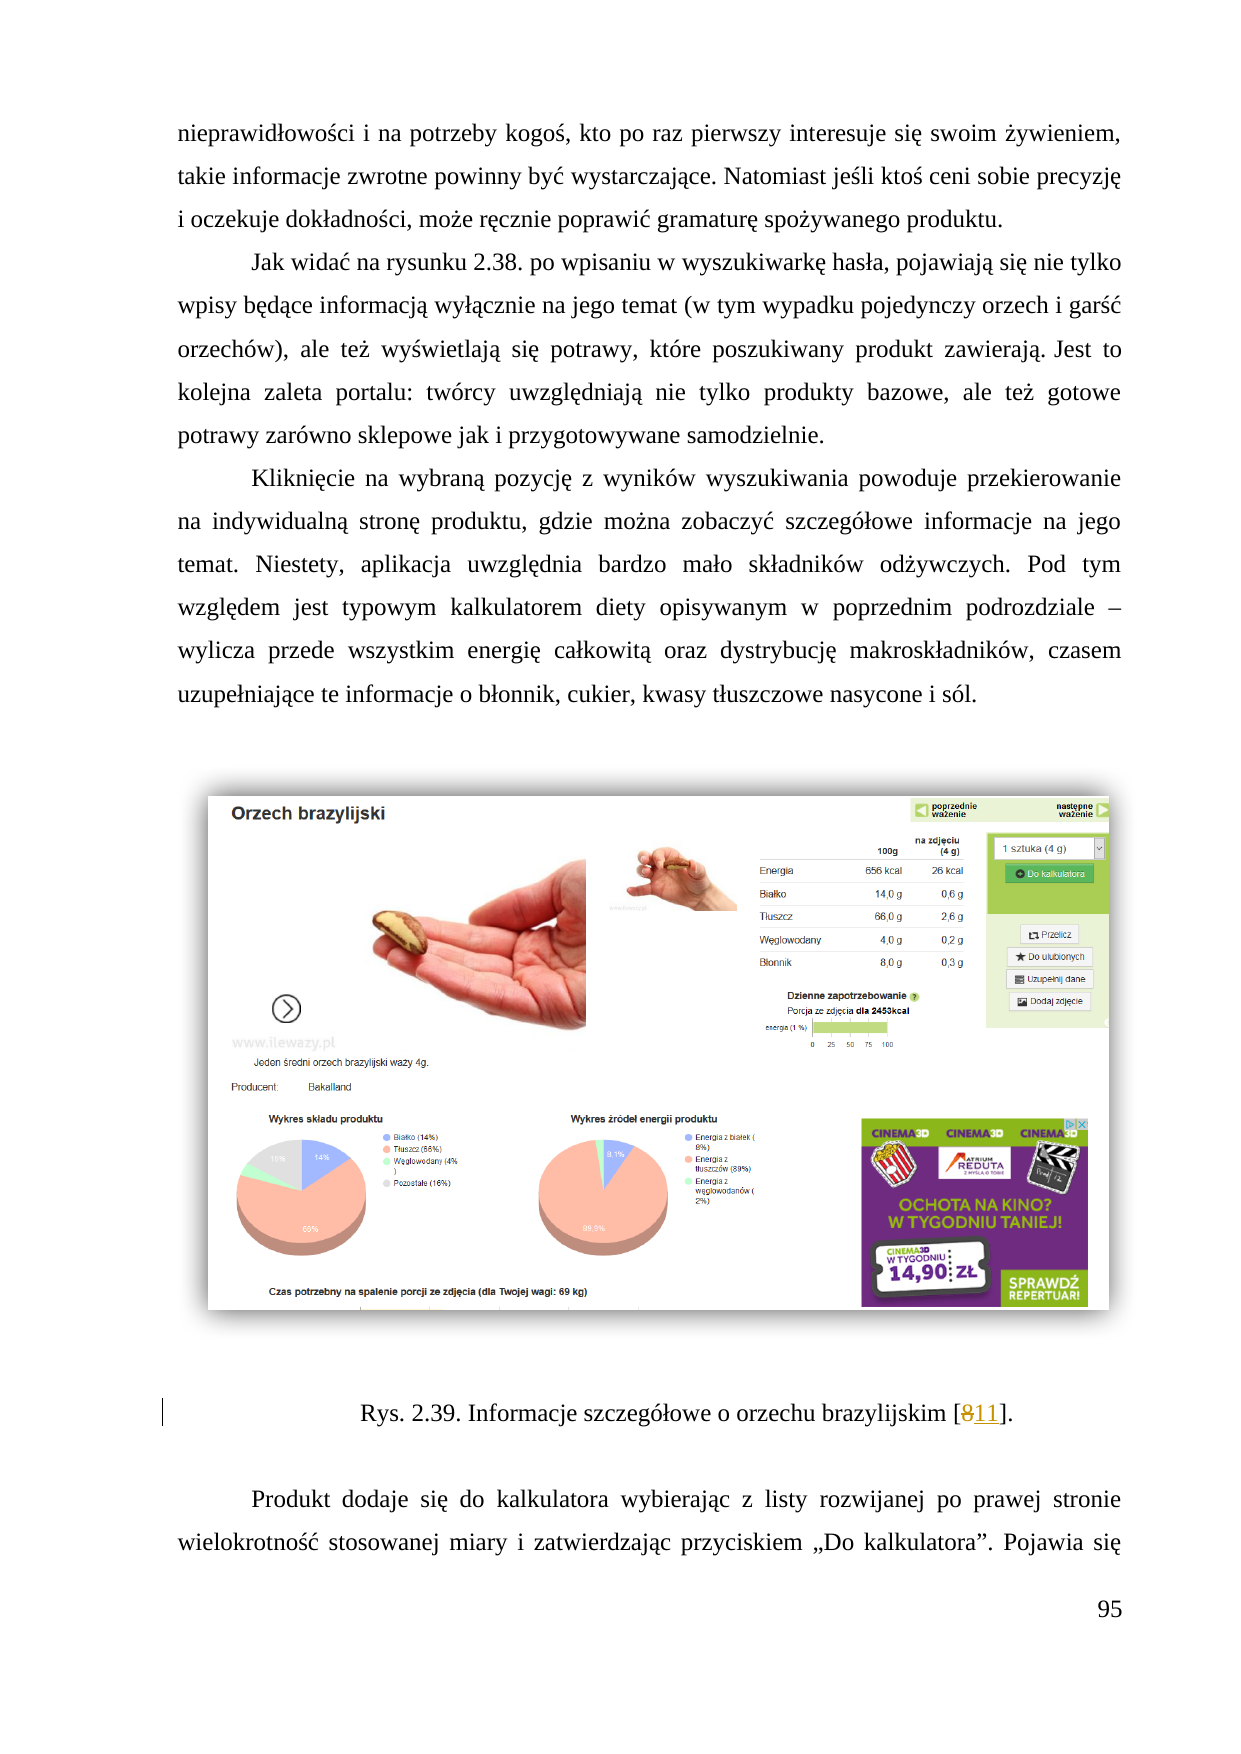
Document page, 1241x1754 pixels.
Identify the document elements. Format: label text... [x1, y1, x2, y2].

text Jak widać na rysunku 2.38. po wpisaniu w wyszukiwarkę hasła, pojawiają się nie tylko wpisy będące informacją wyłącznie na jego temat (w tym wypadku pojedynczy orzech i garść orzechów), ale też wyświetlają się potrawy, które poszukiwany produkt zawierają. Jest to kolejna zaleta portalu: twórcy uwzględniają nie tylko produkty bazowe, ale też gotowe potrawy zarówno sklepowe jak i przygotowywane samodzielnie. [177, 247, 1122, 449]
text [177, 118, 1122, 233]
picture [208, 796, 1109, 1310]
text Rys. 2.39. Informacje szczegółowe o orzechu brazylijskim []. [177, 1398, 1122, 1426]
text Kliknięcie na wybraną pozycję z wyników wyszukiwania powoduje przekierowanie na indywidualną stronę produktu, gdzie można zobaczyć szczegółowe informacje na jego temat. Niestety, aplikacja uwzględnia bardzo mało składników odżywczych. Pod tym względem jest typowym kalkulatorem diety opisywanym w poprzednim podrozdziale – wylicza przede wszystkim energię całkowitą oraz dystrybucję makroskładników, czasem uzupełniające te informacje o błonnik, cukier, kwasy tłuszczowe nasycone i sól. [177, 463, 1122, 707]
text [177, 1484, 1122, 1556]
